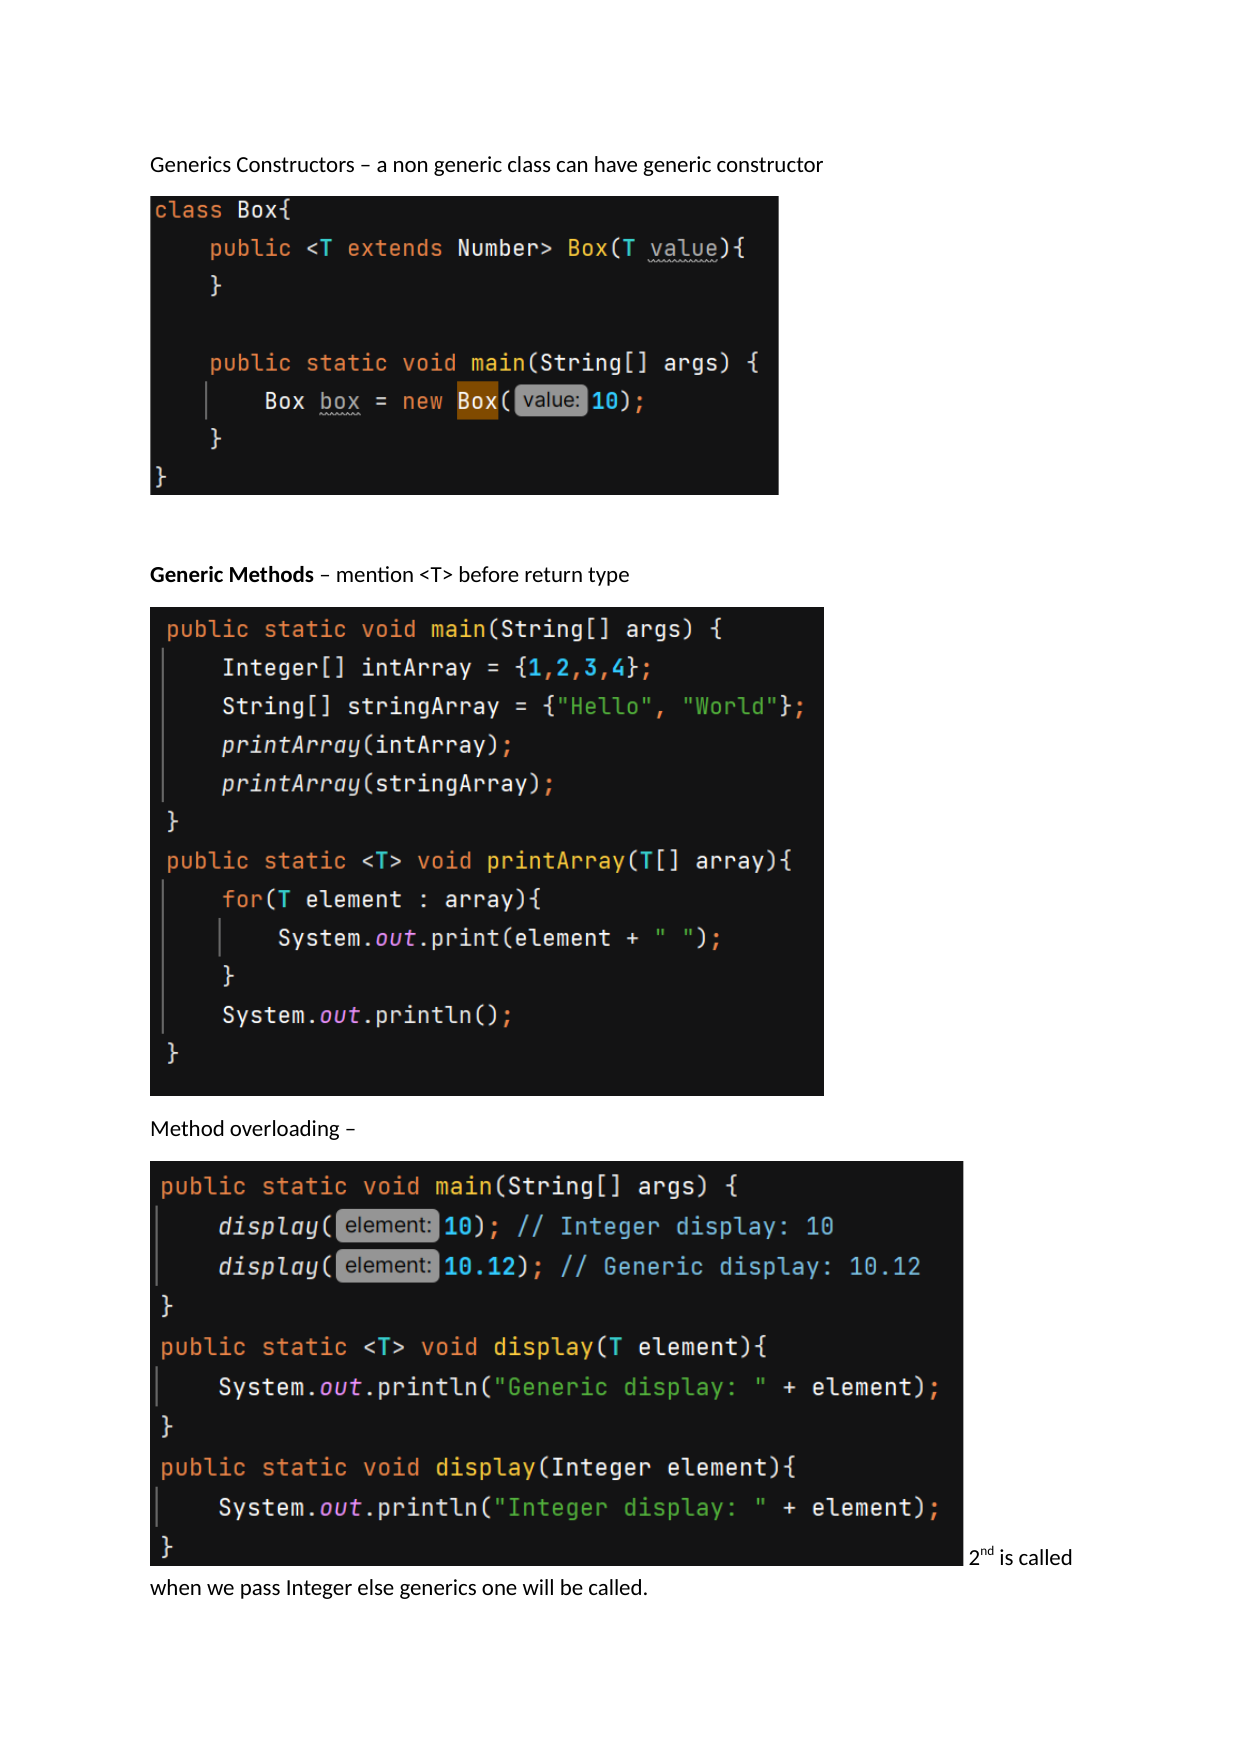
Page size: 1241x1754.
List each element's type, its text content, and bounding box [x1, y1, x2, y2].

picture [150, 1161, 964, 1566]
text Generic Methods – mention <T> before return type [150, 560, 1090, 588]
text Generics Constructors – a non generic class can have generic constructor [150, 150, 1090, 178]
picture [150, 607, 824, 1096]
picture [150, 196, 779, 495]
text Method overloading – [150, 1114, 1090, 1142]
